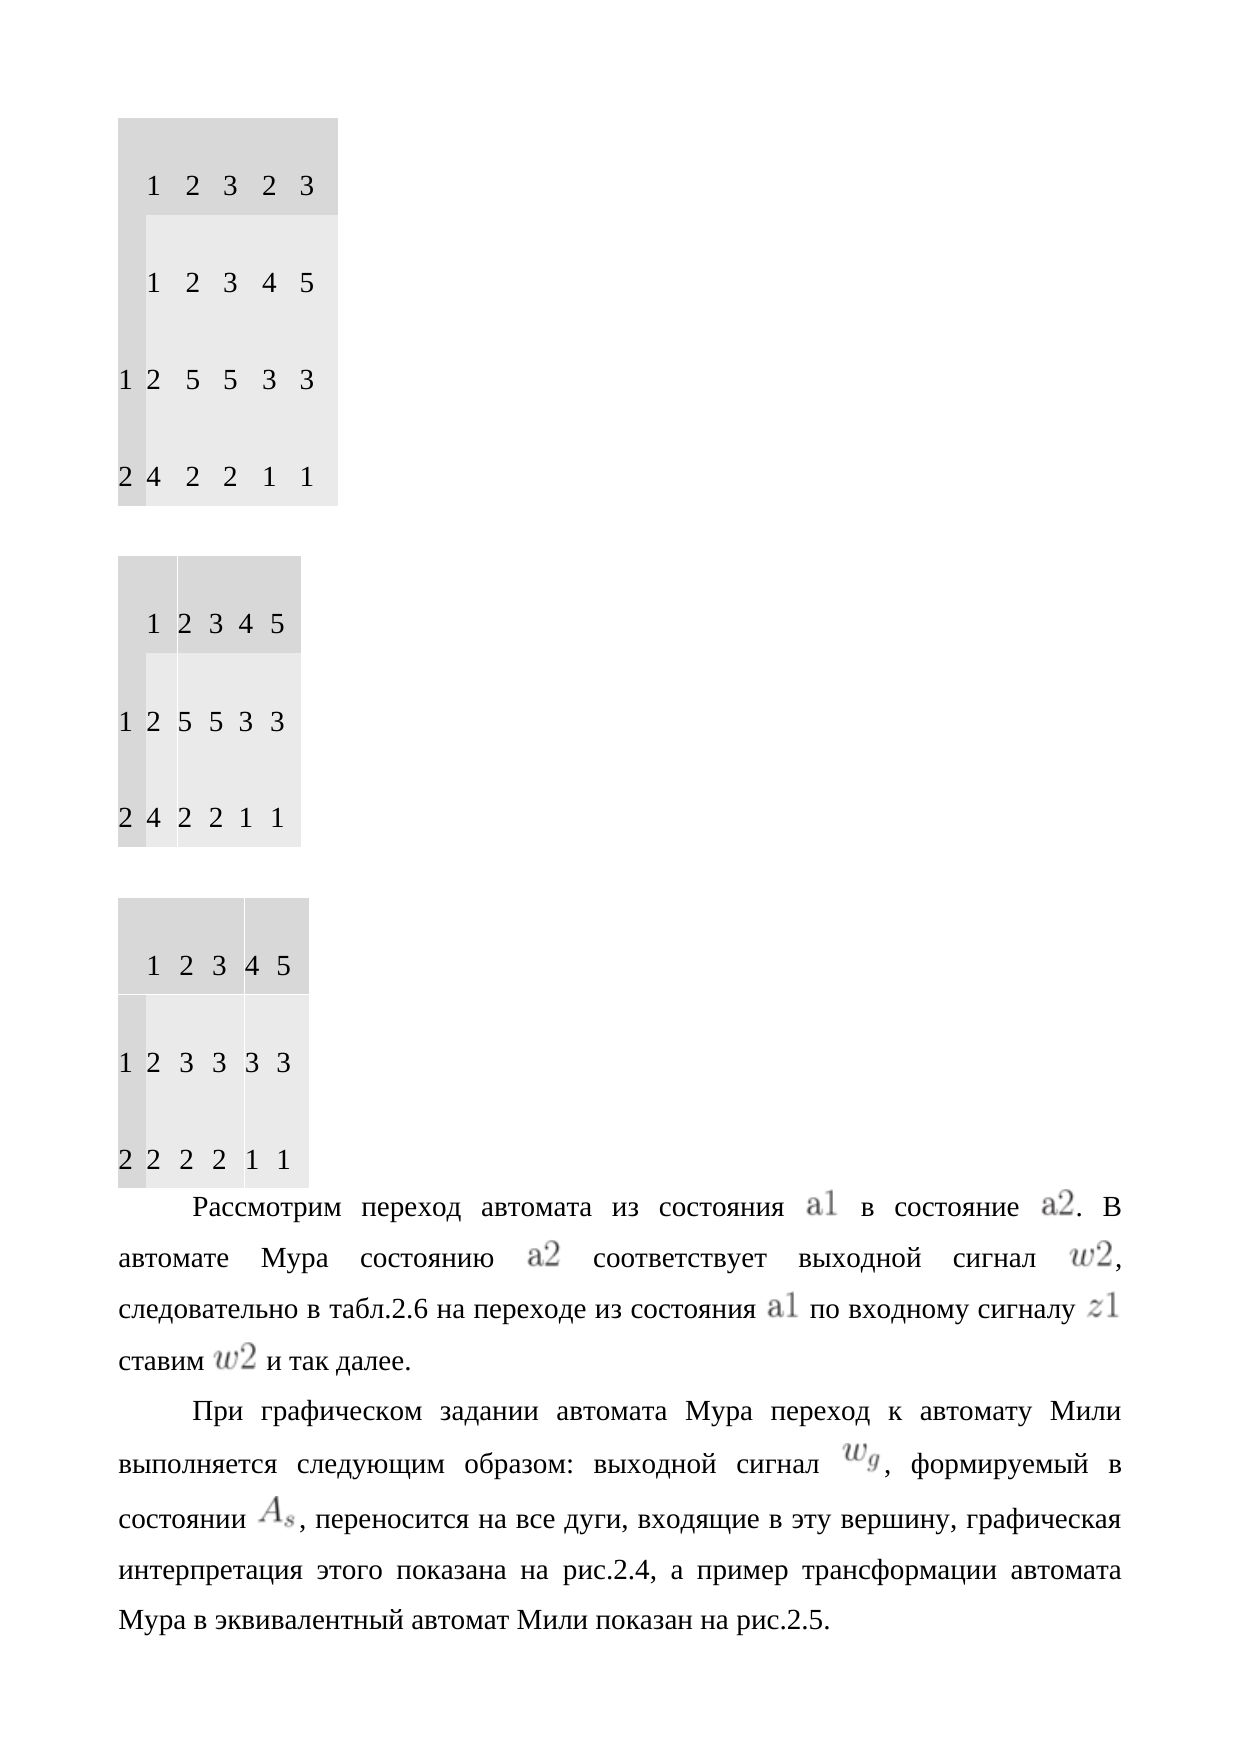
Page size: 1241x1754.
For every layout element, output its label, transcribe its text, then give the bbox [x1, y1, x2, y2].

picture [804, 1188, 841, 1217]
table_cell a2 [146, 312, 185, 409]
table_cell w2 [212, 1092, 244, 1188]
table_cell a1 [270, 750, 301, 847]
table_header a4 [245, 898, 276, 994]
table_cell a2 [209, 750, 238, 847]
table_cell a4 [146, 409, 185, 506]
table_header w3 [299, 118, 338, 215]
table_cell a1 [238, 750, 270, 847]
table_cell a4 [146, 750, 177, 847]
table_cell a5 [178, 653, 209, 750]
table_cell a5 [223, 312, 262, 409]
table_header w3 [223, 118, 262, 215]
table_cell w3 [245, 995, 276, 1092]
table_cell z2 [118, 1092, 146, 1188]
picture [1067, 1239, 1115, 1268]
table_header [118, 118, 146, 215]
table_cell a2 [223, 409, 262, 506]
table_header a1 [146, 556, 177, 653]
table_cell a3 [262, 312, 299, 409]
table_cell a3 [270, 653, 301, 750]
table_cell w3 [276, 995, 309, 1092]
table_cell z1 [118, 653, 146, 750]
table_header a5 [276, 898, 309, 994]
table_cell a4 [262, 215, 299, 312]
picture [840, 1443, 884, 1474]
table_header [118, 556, 146, 653]
picture [211, 1342, 259, 1371]
table_cell z2 [118, 409, 146, 506]
table_cell a5 [185, 312, 223, 409]
table_header w2 [262, 118, 299, 215]
table_cell w2 [146, 995, 179, 1092]
table_header a1 [146, 898, 179, 994]
table_cell a2 [185, 215, 223, 312]
picture [765, 1290, 802, 1319]
text При графическом задании автомата Мура переход к автомату Мили выполняется следующим образом: выходной сигнал , формируемый в состоянии , переносится на все дуги, входящие в эту вершину, графическая интерпретация этого показана на рис.2.4, а пример трансформации автомата Мура в эквивалентный автомат Мили показан на рис.2.5. [118, 1393, 1122, 1636]
table_cell a5 [209, 653, 238, 750]
table_cell a1 [299, 409, 338, 506]
table_cell z1 [118, 312, 146, 409]
table_header a3 [212, 898, 244, 994]
table_cell w1 [276, 1092, 309, 1188]
table_cell [118, 215, 146, 312]
table_cell w2 [179, 1092, 212, 1188]
picture [1084, 1290, 1123, 1319]
table_cell a2 [178, 750, 209, 847]
picture [1039, 1188, 1076, 1217]
table_cell w2 [146, 1092, 179, 1188]
table_header a4 [238, 556, 270, 653]
table_cell z1 [118, 995, 146, 1092]
table_cell w3 [212, 995, 244, 1092]
table_header a2 [178, 556, 209, 653]
table_cell a2 [146, 653, 177, 750]
table_cell a3 [238, 653, 270, 750]
table_header [118, 898, 146, 994]
table_cell z2 [118, 750, 146, 847]
table_cell w1 [245, 1092, 276, 1188]
table_header a3 [209, 556, 238, 653]
table_cell a3 [299, 312, 338, 409]
table_cell a1 [262, 409, 299, 506]
table_header a2 [179, 898, 212, 994]
picture [525, 1239, 562, 1268]
table_header w2 [185, 118, 223, 215]
picture [255, 1496, 299, 1529]
table_cell a1 [146, 215, 185, 312]
table_cell w3 [179, 995, 212, 1092]
text Рассмотрим переход автомата из состояния в состояние . В автомате Мура состоянию соответствует выходной сигнал , следовательно в табл.2.6 на переходе из состояния по входному сигналу ставим и так далее. [118, 1188, 1122, 1376]
table_cell a3 [223, 215, 262, 312]
table_cell a5 [299, 215, 338, 312]
table_cell a2 [185, 409, 223, 506]
table_header a5 [270, 556, 301, 653]
table_header w1 [146, 118, 185, 215]
